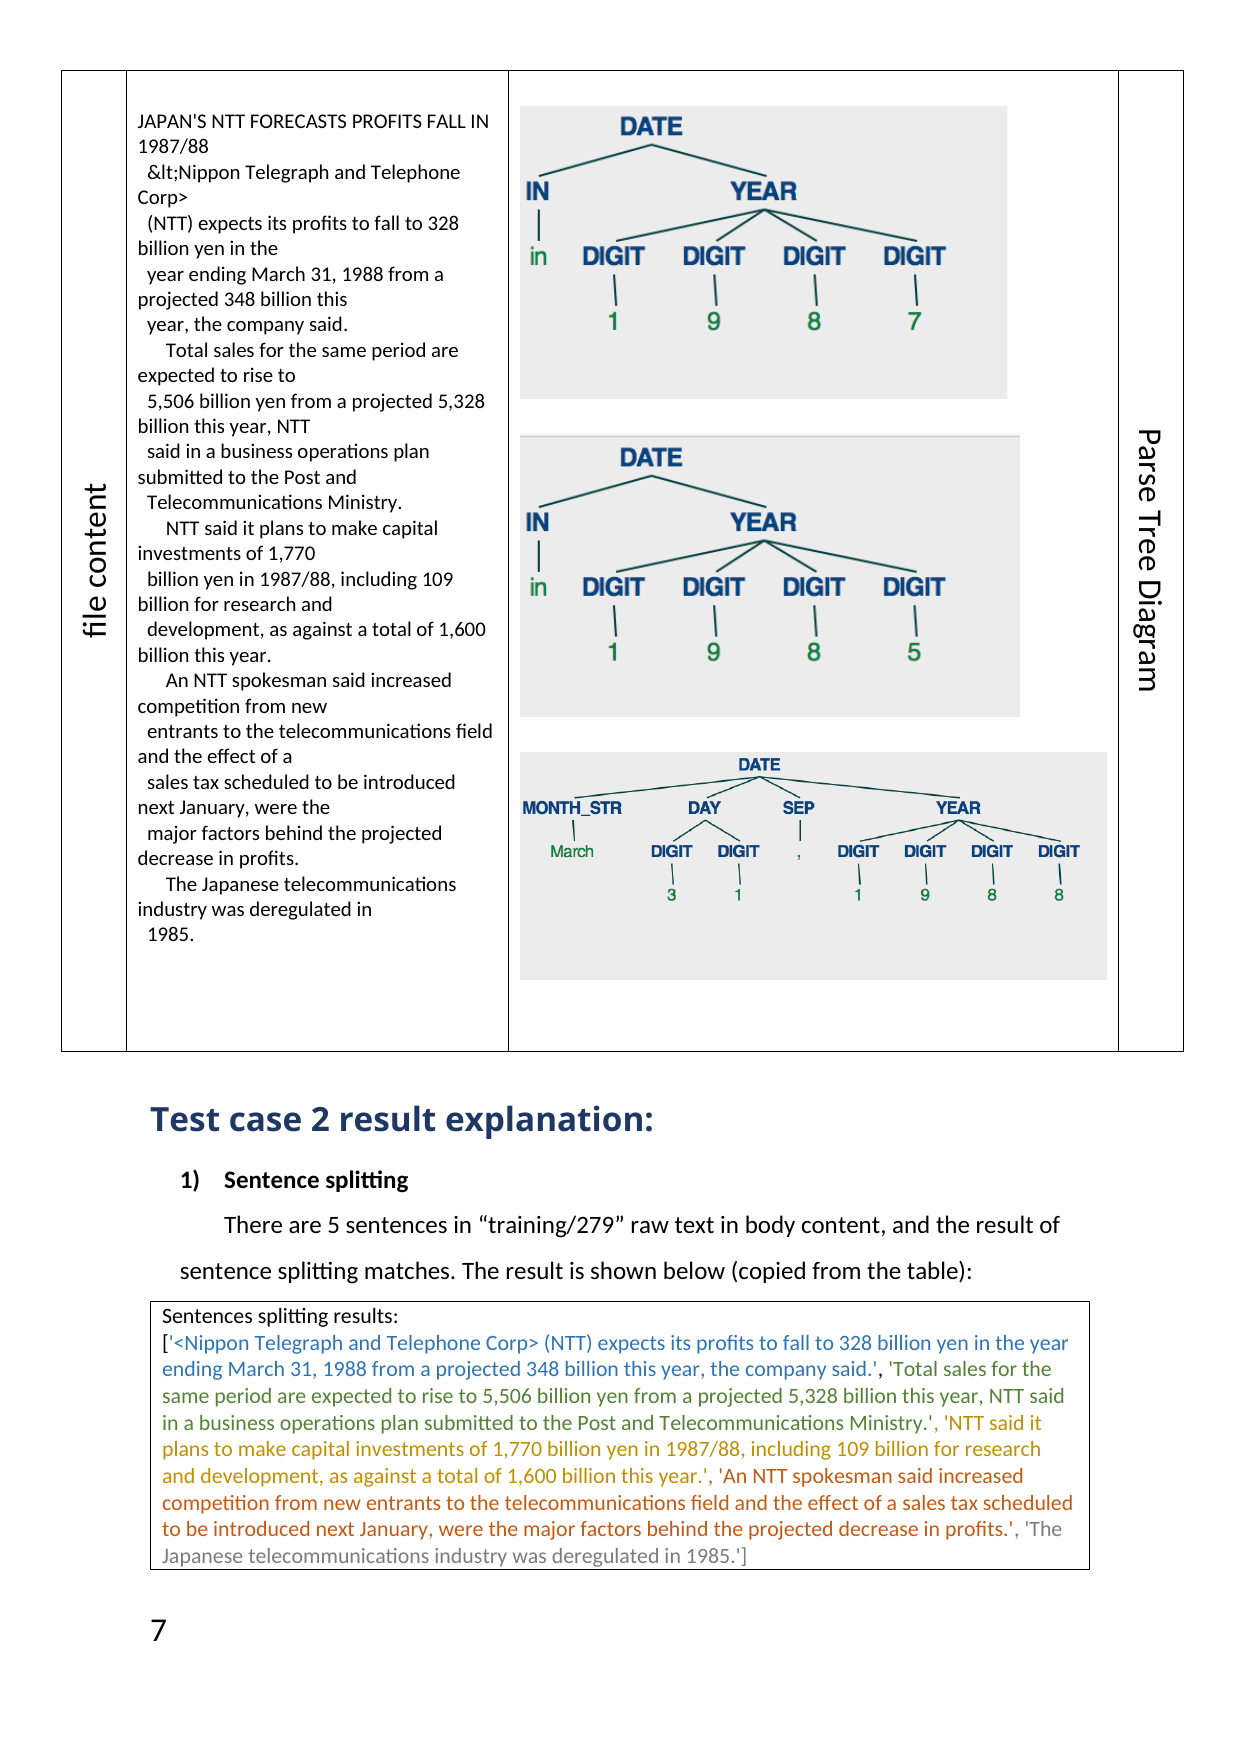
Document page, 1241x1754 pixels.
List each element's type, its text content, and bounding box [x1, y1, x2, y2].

table_cell Parse Tree Diagram [1119, 71, 1183, 1051]
table_cell JAPAN'S NTT FORECASTS PROFITS FALL IN 1987/88 &lt;Nippon Telegraph and Telephone Corp> (NTT) expects its profits to fall to 328 billion yen in the year ending March 31, 1988 from a projected 348 billion this year, the company said. Total sales for the same period are expected to rise to 5,506 billion yen from a projected 5,328 billion this year, NTT said in a business operations plan submitted to the Post and Telecommunications Ministry. NTT said it plans to make capital investments of 1,770 billion yen in 1987/88, including 109 billion for research and development, as against a total of 1,600 billion this year. An NTT spokesman said increased competition from new entrants to the telecommunications field and the effect of a sales tax scheduled to be introduced next January, were the major factors behind the projected decrease in profits. The Japanese telecommunications industry was deregulated in 1985. [127, 71, 508, 1051]
subtitle Test case 2 result explanation: [150, 1096, 1090, 1141]
table_cell file content [62, 71, 126, 1051]
table_cell [509, 71, 1118, 1051]
text There are 5 sentences in “training/279” raw text in body content, and the result of sentence splitting matches. The result is shown below (copied from the table): [179, 1209, 1090, 1286]
list Sentence splitting [179, 1164, 1090, 1194]
table_header Sentences splitting results: ['<Nippon Telegraph and Telephone Corp> (NTT) expects its profits to fall to 328 billion yen in the year ending March 31, 1988 from a projected 348 billion this year, the company said.', 'Total sales for the same period are expected to rise to 5,506 billion yen from a projected 5,328 billion this year, NTT said in a business operations plan submitted to the Post and Telecommunications Ministry.', 'NTT said it plans to make capital investments of 1,770 billion yen in 1987/88, including 109 billion for research and development, as against a total of 1,600 billion this year.', 'An NTT spokesman said increased competition from new entrants to the telecommunications field and the effect of a sales tax scheduled to be introduced next January, were the major factors behind the projected decrease in profits.', 'The Japanese telecommunications industry was deregulated in 1985.'] [151, 1302, 1089, 1569]
picture [519, 752, 1107, 980]
picture [519, 433, 1020, 717]
picture [519, 106, 1008, 399]
